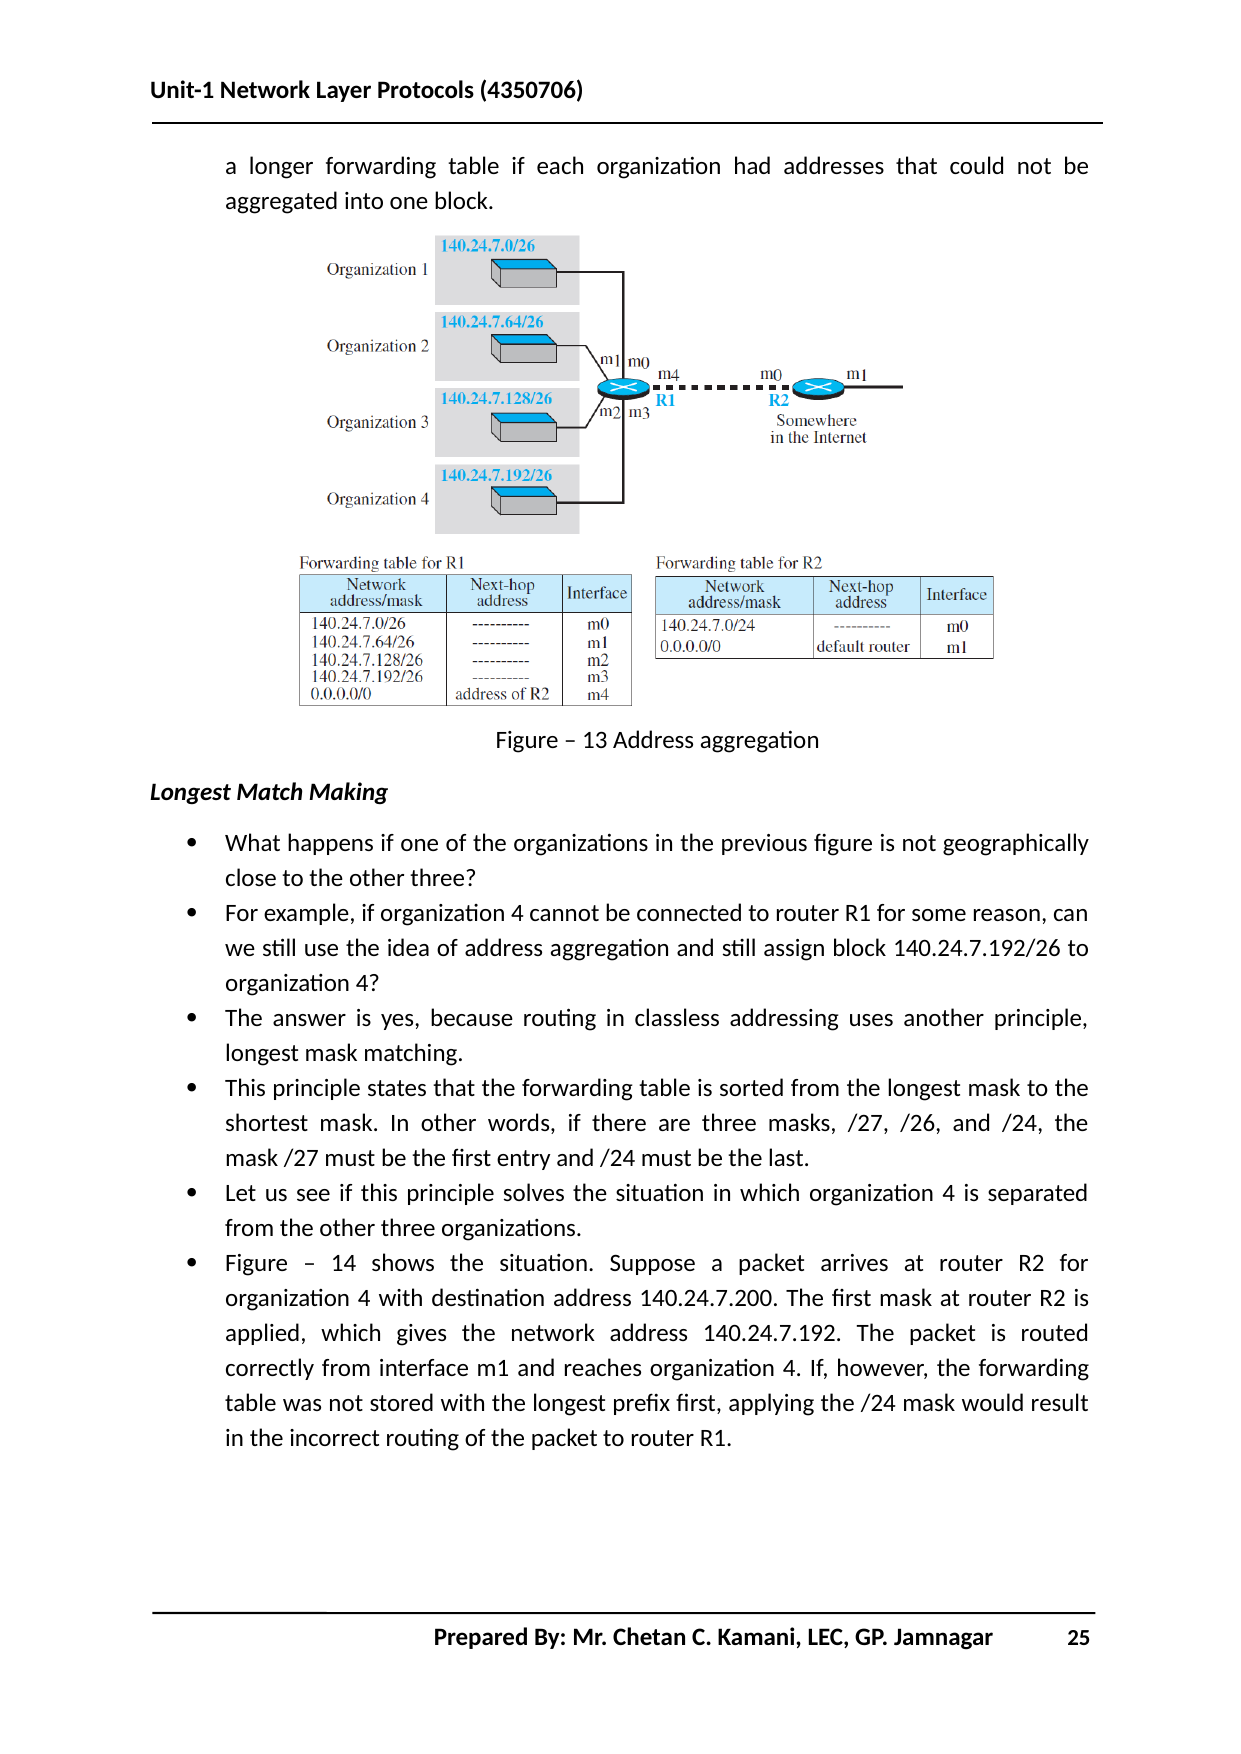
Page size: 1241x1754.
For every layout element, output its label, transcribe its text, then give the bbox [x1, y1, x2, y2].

list The answer is yes, because routing in classless addressing uses another principle, longest mask matching. [187, 1002, 1090, 1068]
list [187, 150, 1090, 216]
list This principle states that the forwarding table is sorted from the longest mask to the shortest mask. In other words, if there are three masks, /27, /26, and /24, the mask /27 must be the first entry and /24 must be the last. [187, 1072, 1090, 1173]
list Figure – 13 Address aggregation [225, 724, 1090, 755]
list What happens if one of the organizations in the previous figure is not geographically close to the other three? [187, 827, 1090, 893]
list For example, if organization 4 cannot be connected to router R1 for some reason, can we still use the idea of address aggregation and still assign block 140.24.7.192/26 to organization 4? [187, 897, 1090, 998]
picture [225, 220, 1029, 721]
list Figure – 14 shows the situation. Suppose a packet arrives at router R2 for organization 4 with destination address 140.24.7.200. The first mask at router R2 is applied, which gives the network address 140.24.7.192. The packet is routed correctly from interface m1 and reaches organization 4. If, however, the forwarding table was not stored with the longest prefix first, applying the /24 mask would result in the incorrect routing of the packet to router R1. [187, 1247, 1090, 1453]
text Longest Match Making [150, 776, 1090, 806]
list Let us see if this principle solves the situation in which organization 4 is separated from the other three organizations. [187, 1177, 1090, 1243]
